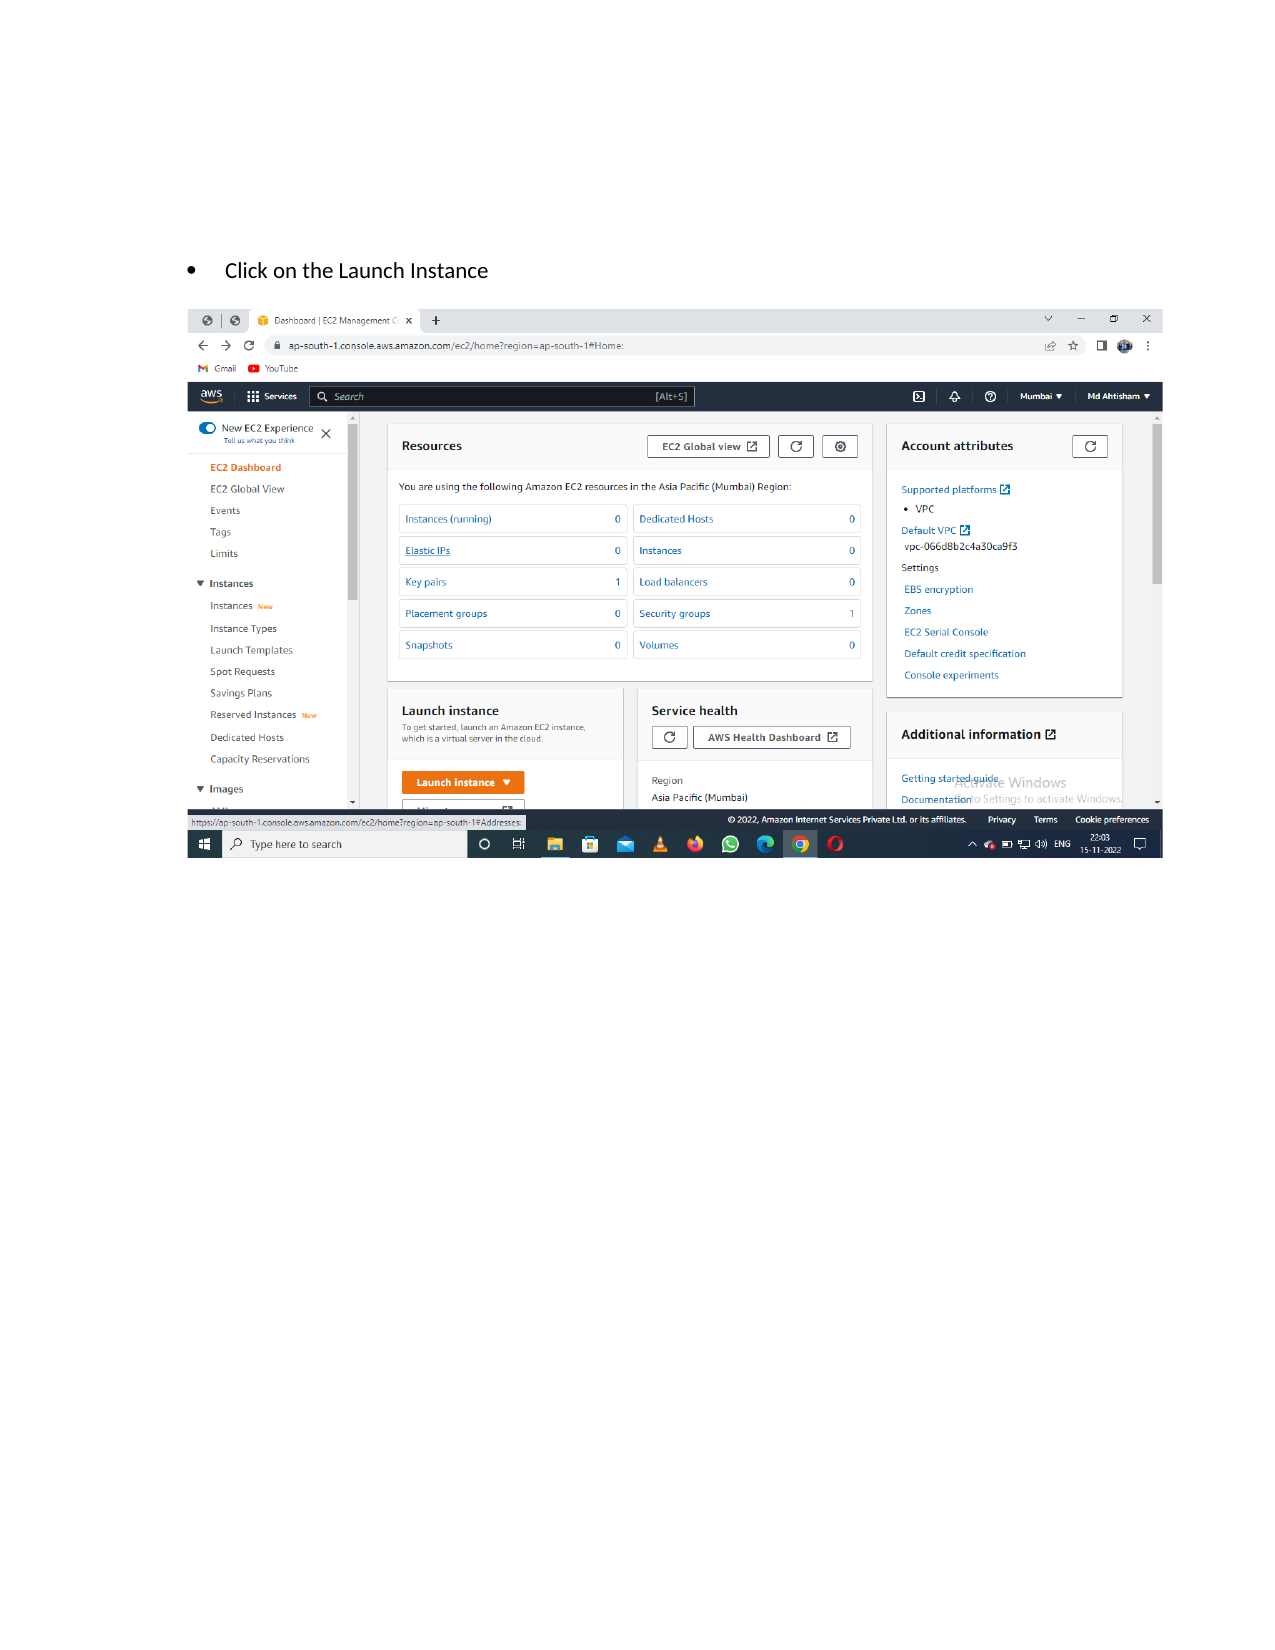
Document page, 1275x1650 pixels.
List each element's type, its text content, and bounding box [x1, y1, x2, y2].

picture [187, 309, 1163, 858]
list Click on the Launch Instance [187, 256, 1125, 284]
